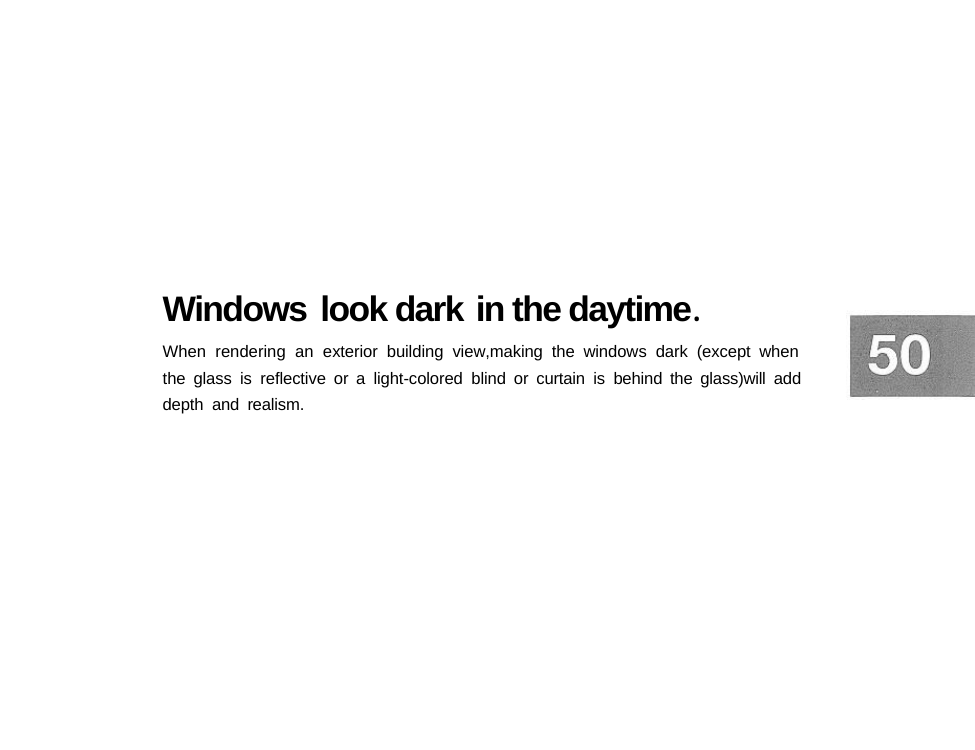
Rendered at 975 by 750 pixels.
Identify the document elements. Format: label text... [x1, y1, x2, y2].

picture [845, 310, 975, 400]
text When rendering an exterior building view,making the windows dark (except when [162, 343, 845, 369]
text the glass is reflective or a light-colored blind or curtain is behind the glass)will add [162, 369, 845, 391]
text Windows look dark in the daytime. [162, 291, 975, 329]
text depth and realism. [162, 395, 975, 418]
